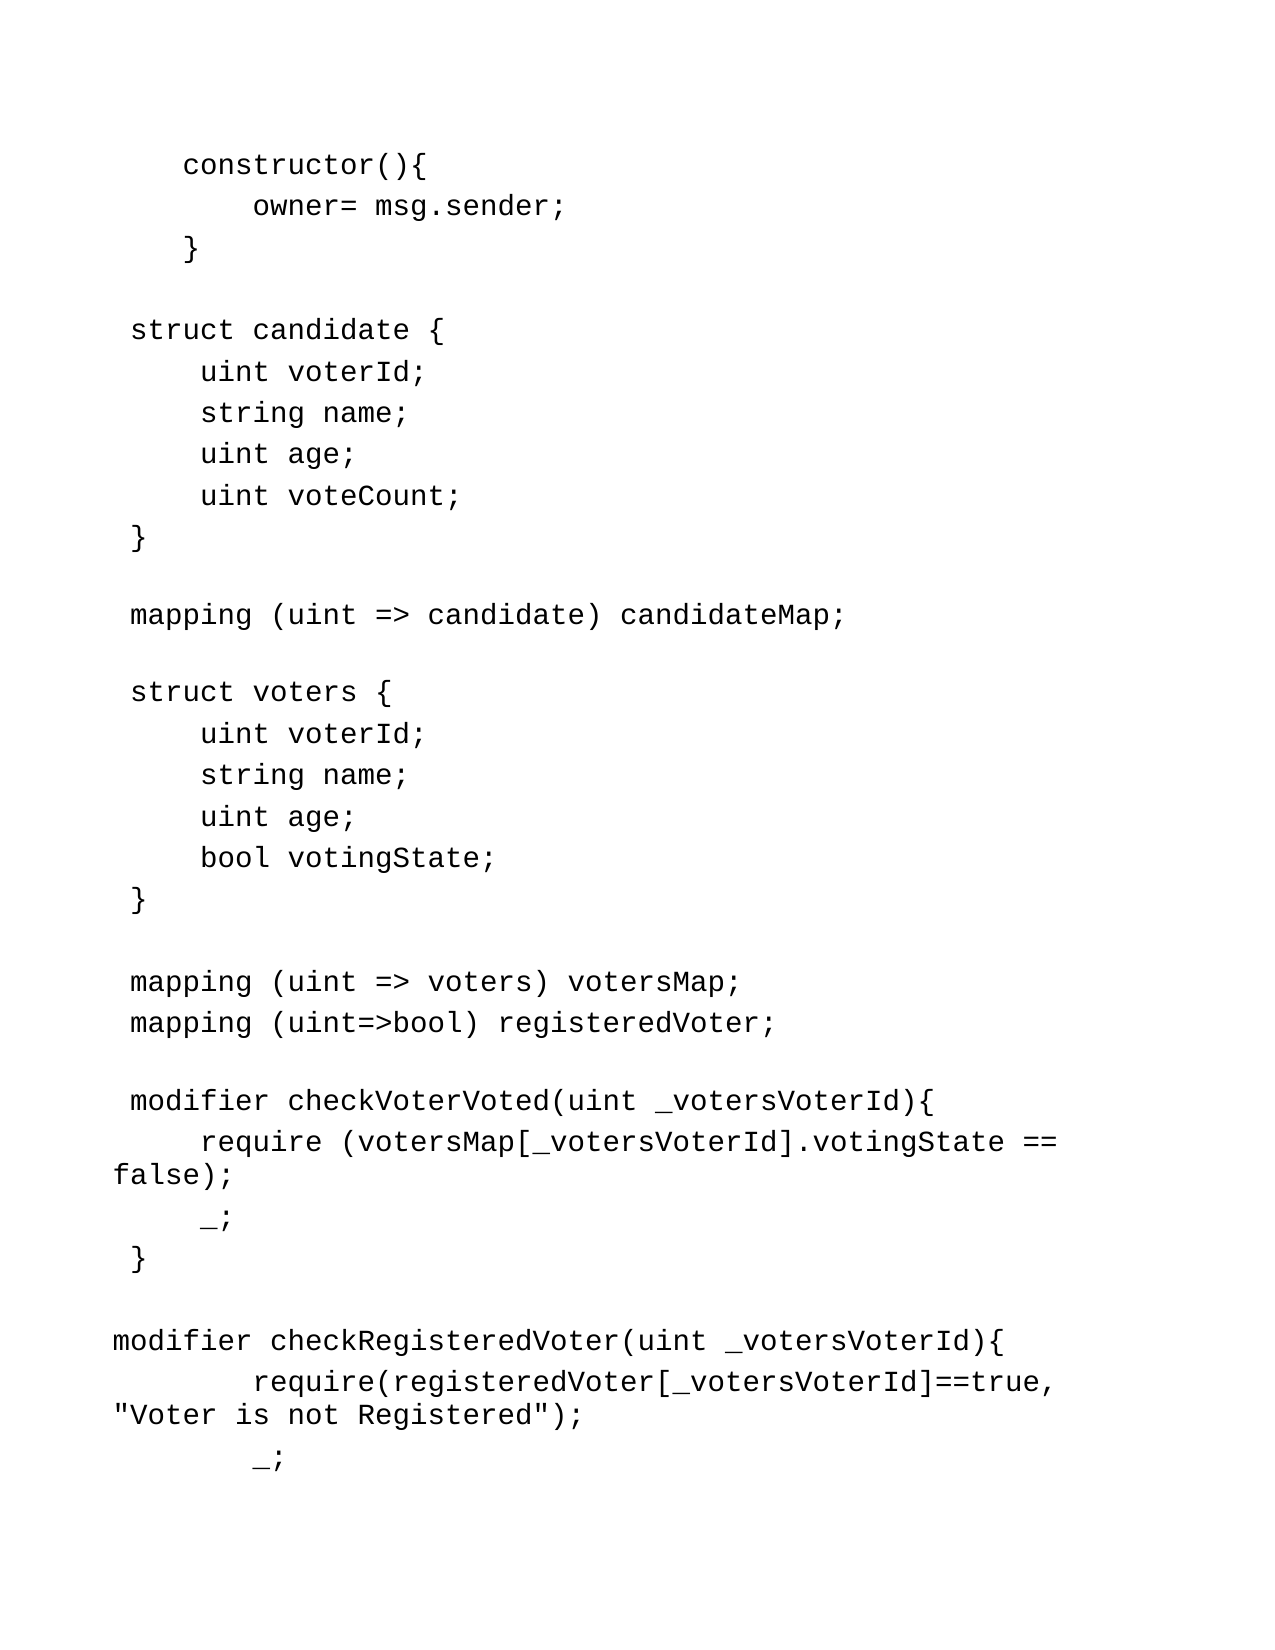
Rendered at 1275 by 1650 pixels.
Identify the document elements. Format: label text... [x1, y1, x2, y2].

text modifier checkRegisteredVoter(uint _votersVoterId){ [112, 1326, 1164, 1359]
text } [112, 1243, 1164, 1276]
text struct voters { [112, 678, 1164, 711]
text uint voterId; [112, 357, 1164, 390]
text string name; [112, 398, 1164, 431]
text } [112, 233, 1164, 266]
text owner= msg.sender; [112, 191, 1164, 224]
text } [112, 884, 1164, 917]
text mapping (uint => candidate) candidateMap; [112, 600, 1164, 633]
text mapping (uint => voters) votersMap; [112, 967, 1164, 1000]
text mapping (uint=>bool) registeredVoter; [112, 1008, 1164, 1041]
text _; [112, 1442, 1164, 1475]
text bool votingState; [112, 843, 1164, 876]
text _; [112, 1202, 1164, 1235]
text uint voterId; [112, 719, 1164, 752]
text require(registeredVoter[_votersVoterId]==true, "Voter is not Registered"); [112, 1367, 1164, 1433]
text require (votersMap[_votersVoterId].votingState == false); [112, 1127, 1164, 1193]
text uint age; [112, 439, 1164, 472]
text } [112, 522, 1164, 555]
text modifier checkVoterVoted(uint _votersVoterId){ [112, 1086, 1164, 1119]
text constructor(){ [112, 150, 1164, 183]
text uint age; [112, 802, 1164, 835]
text uint voteCount; [112, 481, 1164, 514]
text struct candidate { [112, 315, 1164, 348]
text string name; [112, 760, 1164, 793]
